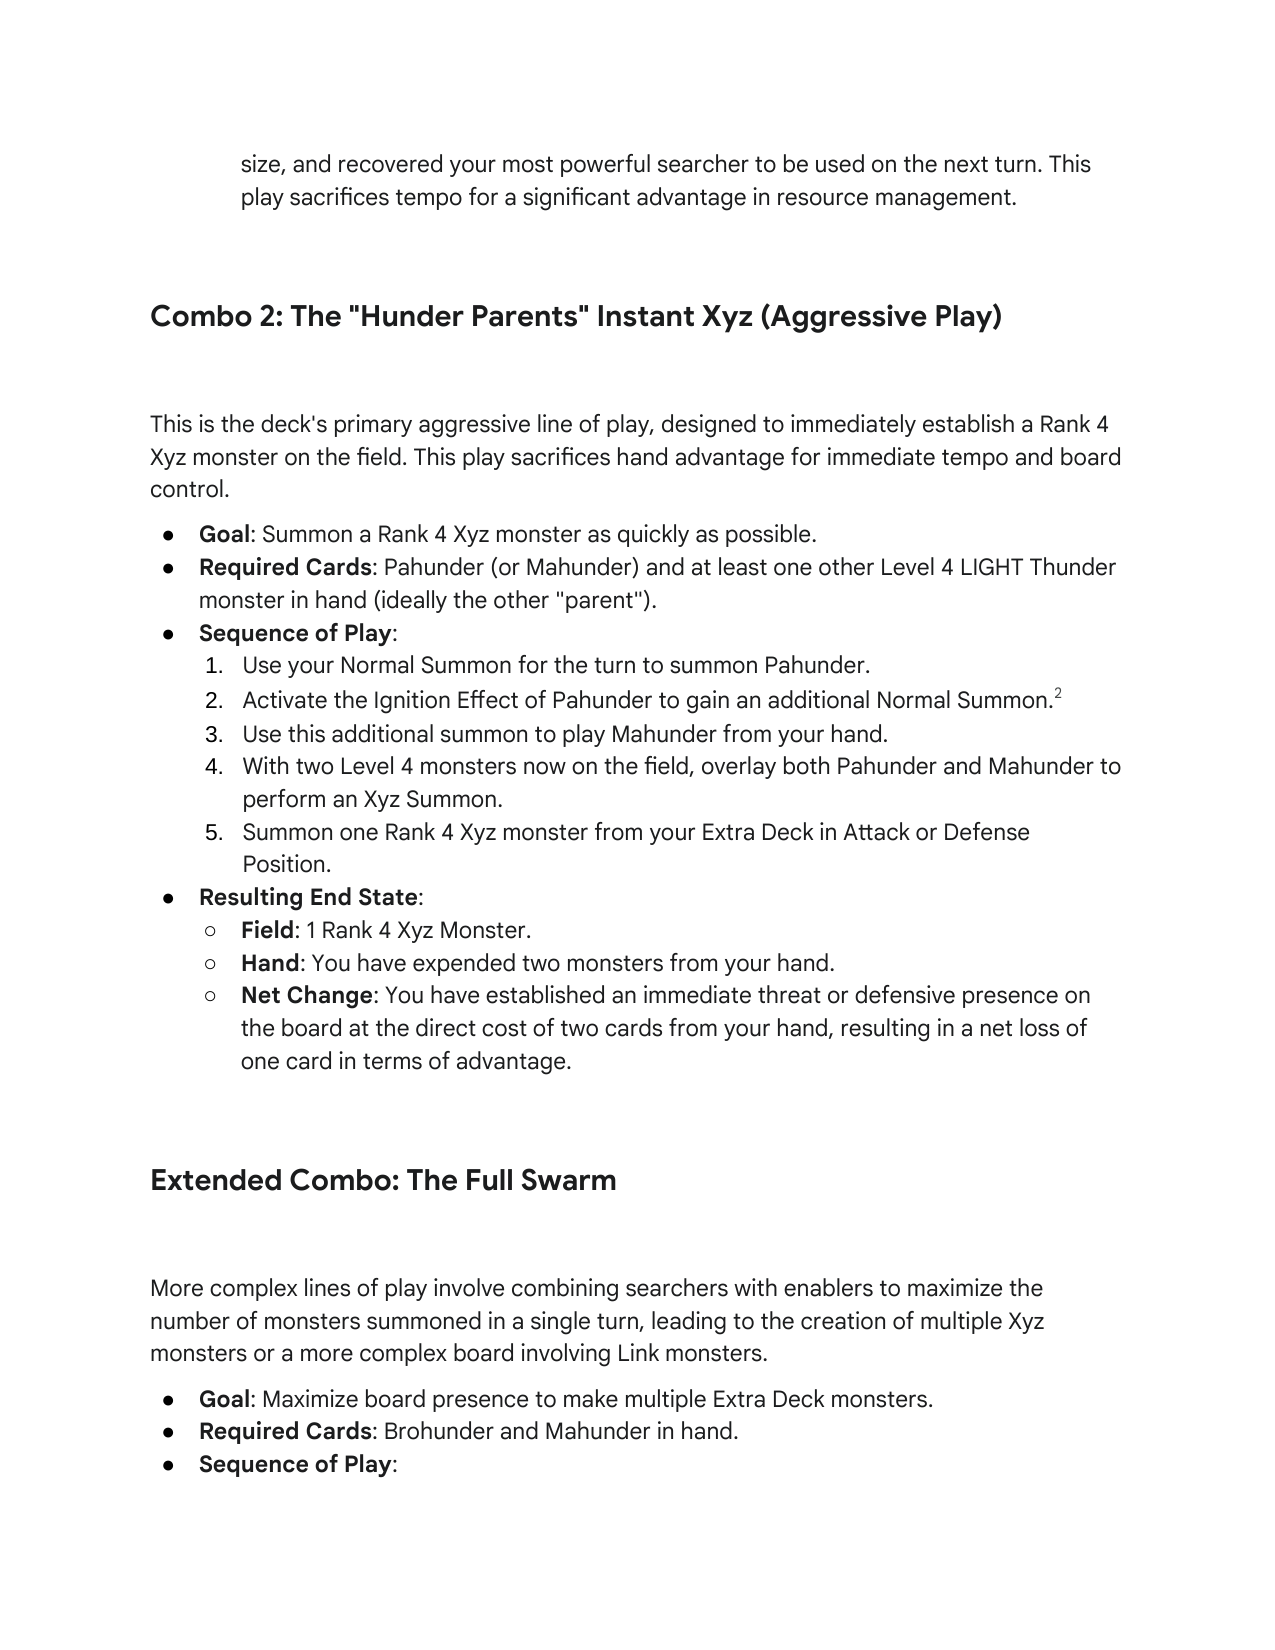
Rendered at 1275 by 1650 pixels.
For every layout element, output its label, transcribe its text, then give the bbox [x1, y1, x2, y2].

text More complex lines of play involve combining searchers with enablers to maximize the number of monsters summoned in a single turn, leading to the creation of multiple Xyz monsters or a more complex board involving Link monsters. [150, 1274, 1125, 1368]
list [203, 150, 1125, 211]
list Summon one Rank 4 Xyz monster from your Extra Deck in Attack or Defense Position. [205, 818, 1125, 879]
subtitle Combo 2: The "Hunder Parents" Instant Xyz (Aggressive Play) [150, 298, 1125, 335]
list Sequence of Play: [161, 1450, 1125, 1479]
list Required Cards: Pahunder (or Mahunder) and at least one other Level 4 LIGHT Thunder monster in hand (ideally the other "parent"). [161, 553, 1125, 615]
list Use your Normal Summon for the turn to summon Pahunder. [205, 651, 1125, 680]
list Use this additional summon to play Mahunder from your hand. [205, 720, 1125, 749]
list Goal: Maximize board presence to make multiple Extra Deck monsters. [161, 1385, 1125, 1414]
list Field: 1 Rank 4 Xyz Monster. [203, 916, 1125, 945]
list Goal: Summon a Rank 4 Xyz monster as quickly as possible. [161, 521, 1125, 549]
list Resulting End State: [161, 883, 1125, 912]
list Net Change: You have established an immediate threat or defensive presence on the board at the direct cost of two cards from your hand, resulting in a net loss of one card in terms of advantage. [203, 982, 1125, 1076]
list Activate the Ignition Effect of Pahunder to gain an additional Normal Summon.2 [205, 684, 1125, 716]
text This is the deck's primary aggressive line of play, designed to immediately establish a Rank 4 Xyz monster on the field. This play sacrifices hand advantage for immediate tempo and board control. [150, 410, 1125, 504]
list Sequence of Play: [161, 619, 1125, 647]
list Required Cards: Brohunder and Mahunder in hand. [161, 1418, 1125, 1446]
list Hand: You have expended two monsters from your hand. [203, 949, 1125, 978]
list With two Level 4 monsters now on the field, overlay both Pahunder and Mahunder to perform an Xyz Summon. [205, 753, 1125, 814]
subtitle Extended Combo: The Full Swarm [150, 1162, 1125, 1199]
